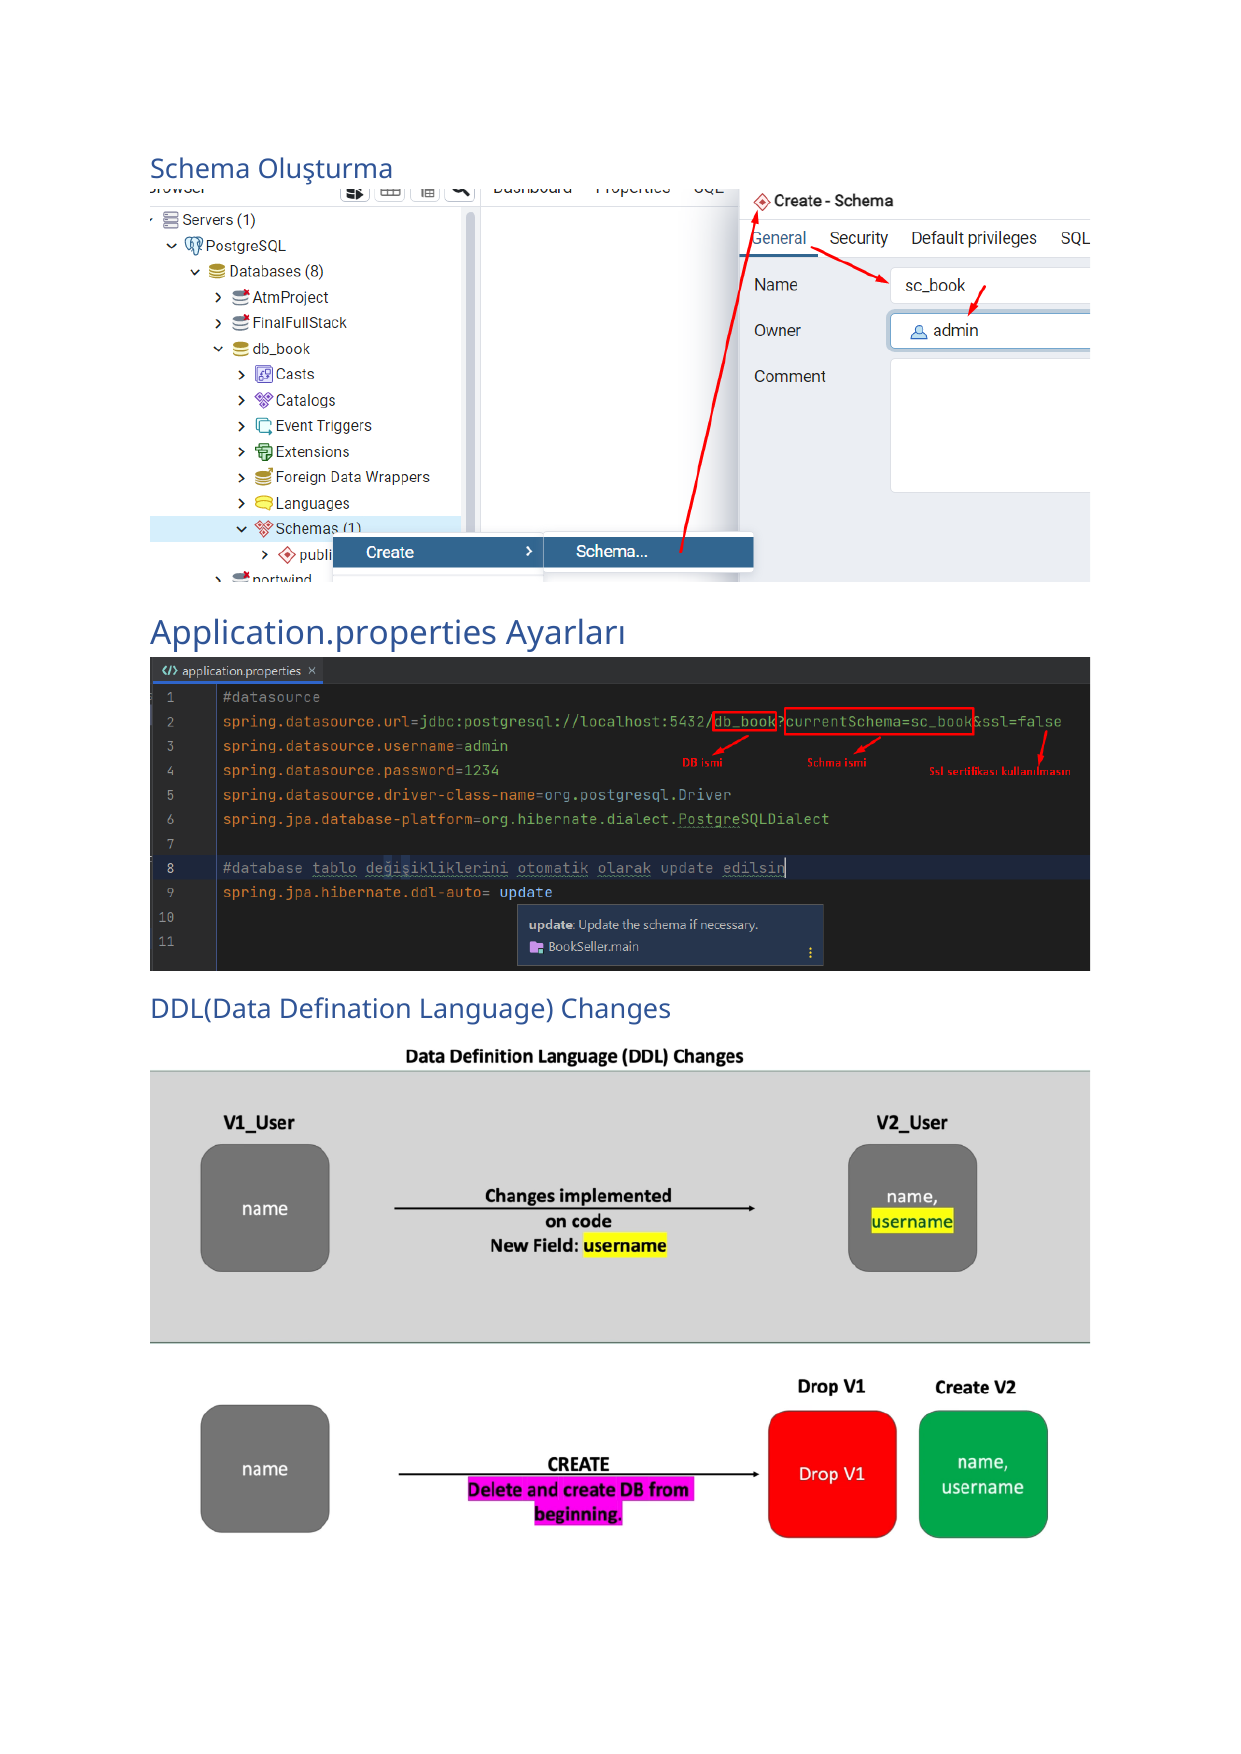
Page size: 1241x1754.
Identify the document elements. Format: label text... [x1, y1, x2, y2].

picture [150, 189, 1091, 582]
subtitle DDL(Data Defination Language) Changes [150, 990, 1090, 1027]
picture [150, 657, 1091, 971]
picture [150, 1029, 1091, 1542]
subtitle Application.properties Ayarları [150, 609, 1090, 654]
subtitle Schema Oluşturma [150, 150, 1090, 187]
